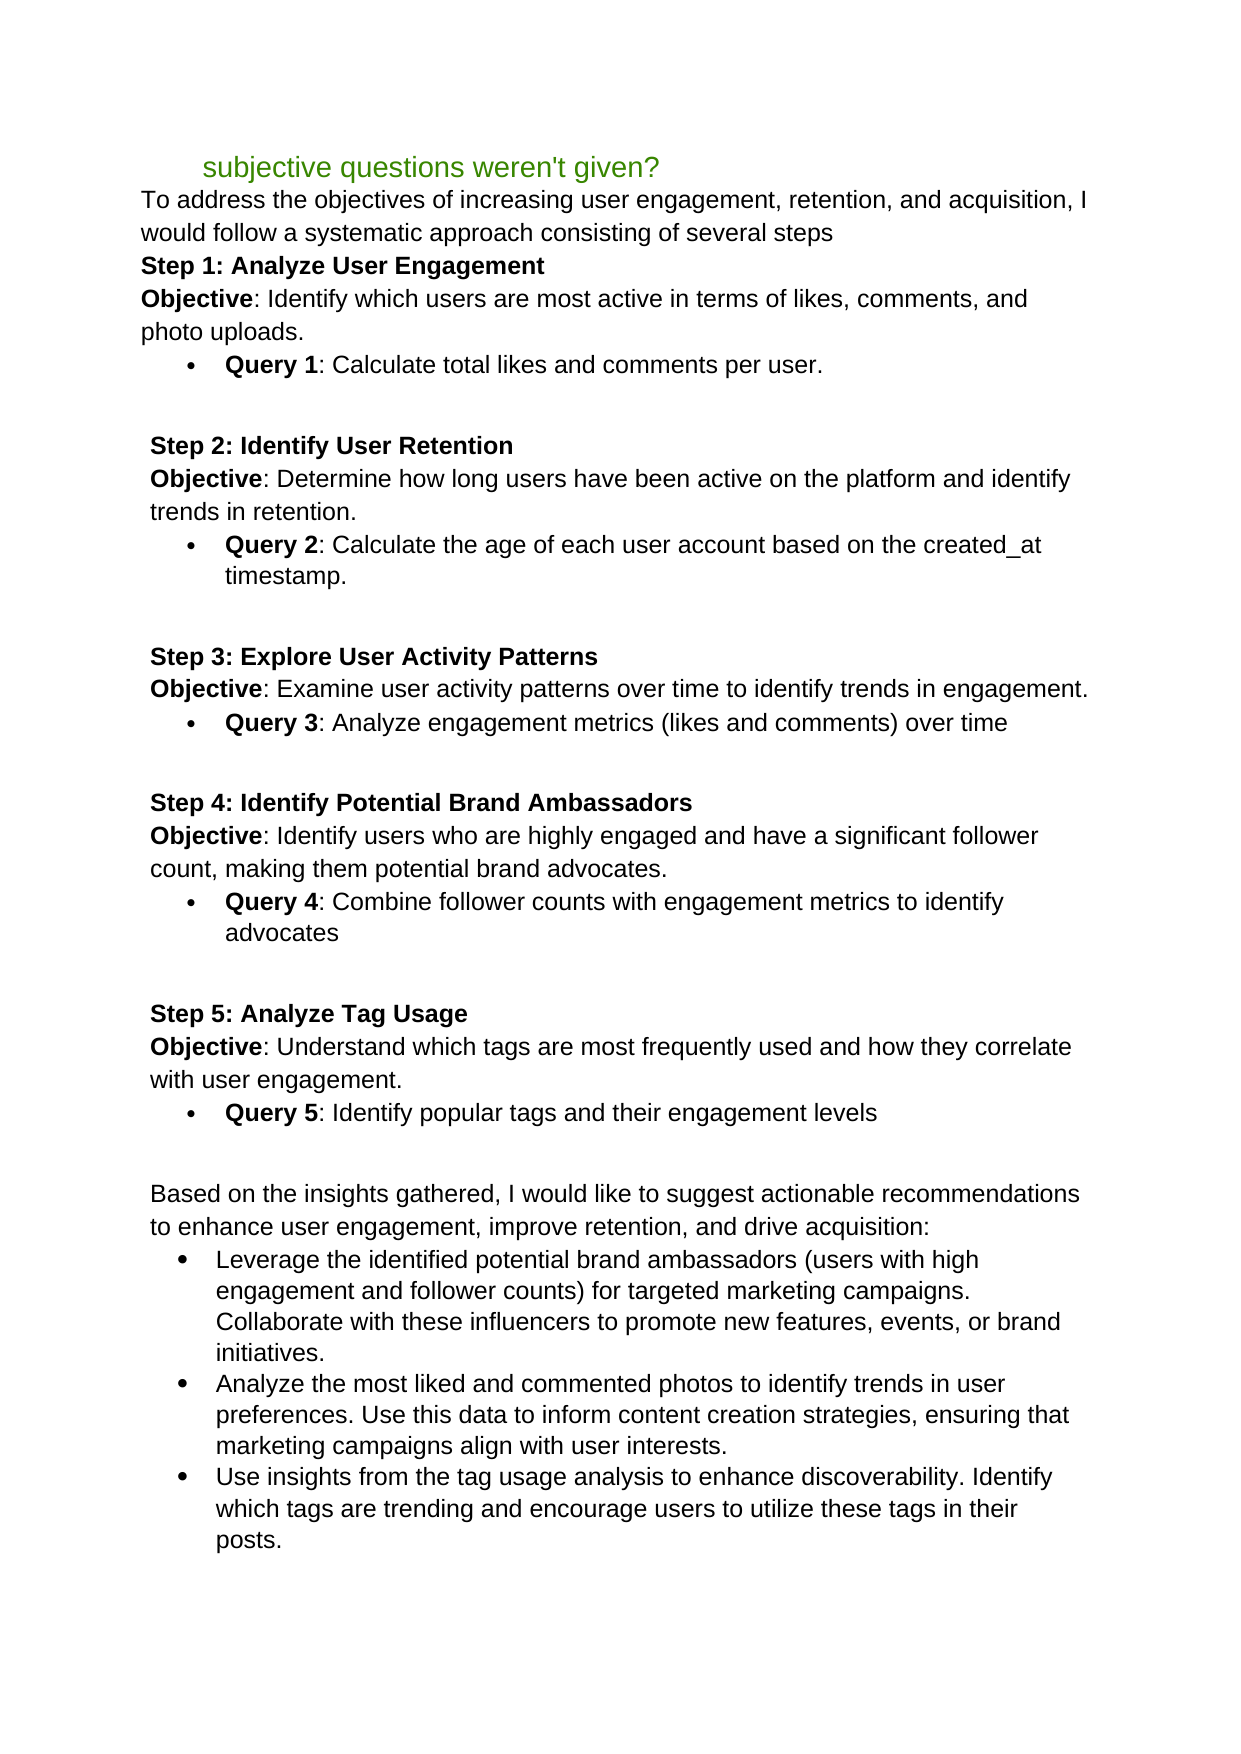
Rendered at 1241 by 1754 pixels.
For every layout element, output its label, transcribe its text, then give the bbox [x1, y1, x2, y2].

text Based on the insights gathered, I would like to suggest actionable recommendations to enhance user engagement, improve retention, and drive acquisition: [150, 1179, 1090, 1241]
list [165, 150, 1090, 183]
text Step 4: Identify Potential Brand Ambassadors [150, 788, 1090, 817]
text Objective: Understand which tags are most frequently used and how they correlate with user engagement. [150, 1032, 1090, 1094]
list Leverage the identified potential brand ambassadors (users with high engagement and follower counts) for targeted marketing campaigns. Collaborate with these influencers to promote new features, events, or brand initiatives. [178, 1245, 1090, 1367]
list Use insights from the tag usage analysis to enhance discoverability. Identify which tags are trending and encourage users to utilize these tags in their posts. [178, 1462, 1090, 1553]
list Query 4: Combine follower counts with engagement metrics to identify advocates [187, 887, 1090, 947]
list Query 3: Analyze engagement metrics (likes and comments) over time [187, 707, 1090, 736]
text Step 3: Explore User Activity Patterns [150, 641, 1090, 670]
list Step 1: Analyze User Engagement [141, 251, 1090, 279]
list Query 1: Calculate total likes and comments per user. [187, 350, 1090, 379]
list Query 2: Calculate the age of each user account based on the created_at timestamp. [187, 530, 1090, 589]
text Objective: Examine user activity patterns over time to identify trends in engagement. [150, 674, 1090, 703]
list Analyze the most liked and commented photos to identify trends in user preferences. Use this data to inform content creation strategies, ensuring that marketing campaigns align with user interests. [178, 1369, 1090, 1460]
text Objective: Determine how long users have been active on the platform and identify trends in retention. [150, 464, 1090, 525]
list To address the objectives of increasing user engagement, retention, and acquisition, I would follow a systematic approach consisting of several steps [141, 185, 1090, 247]
list Objective: Identify which users are most active in terms of likes, comments, and photo uploads. [141, 284, 1090, 346]
list Query 5: Identify popular tags and their engagement levels [187, 1098, 1090, 1127]
text Objective: Identify users who are highly engaged and have a significant follower count, making them potential brand advocates. [150, 821, 1090, 883]
text Step 5: Analyze Tag Usage [150, 999, 1090, 1028]
text Step 2: Identify User Retention [150, 431, 1090, 459]
